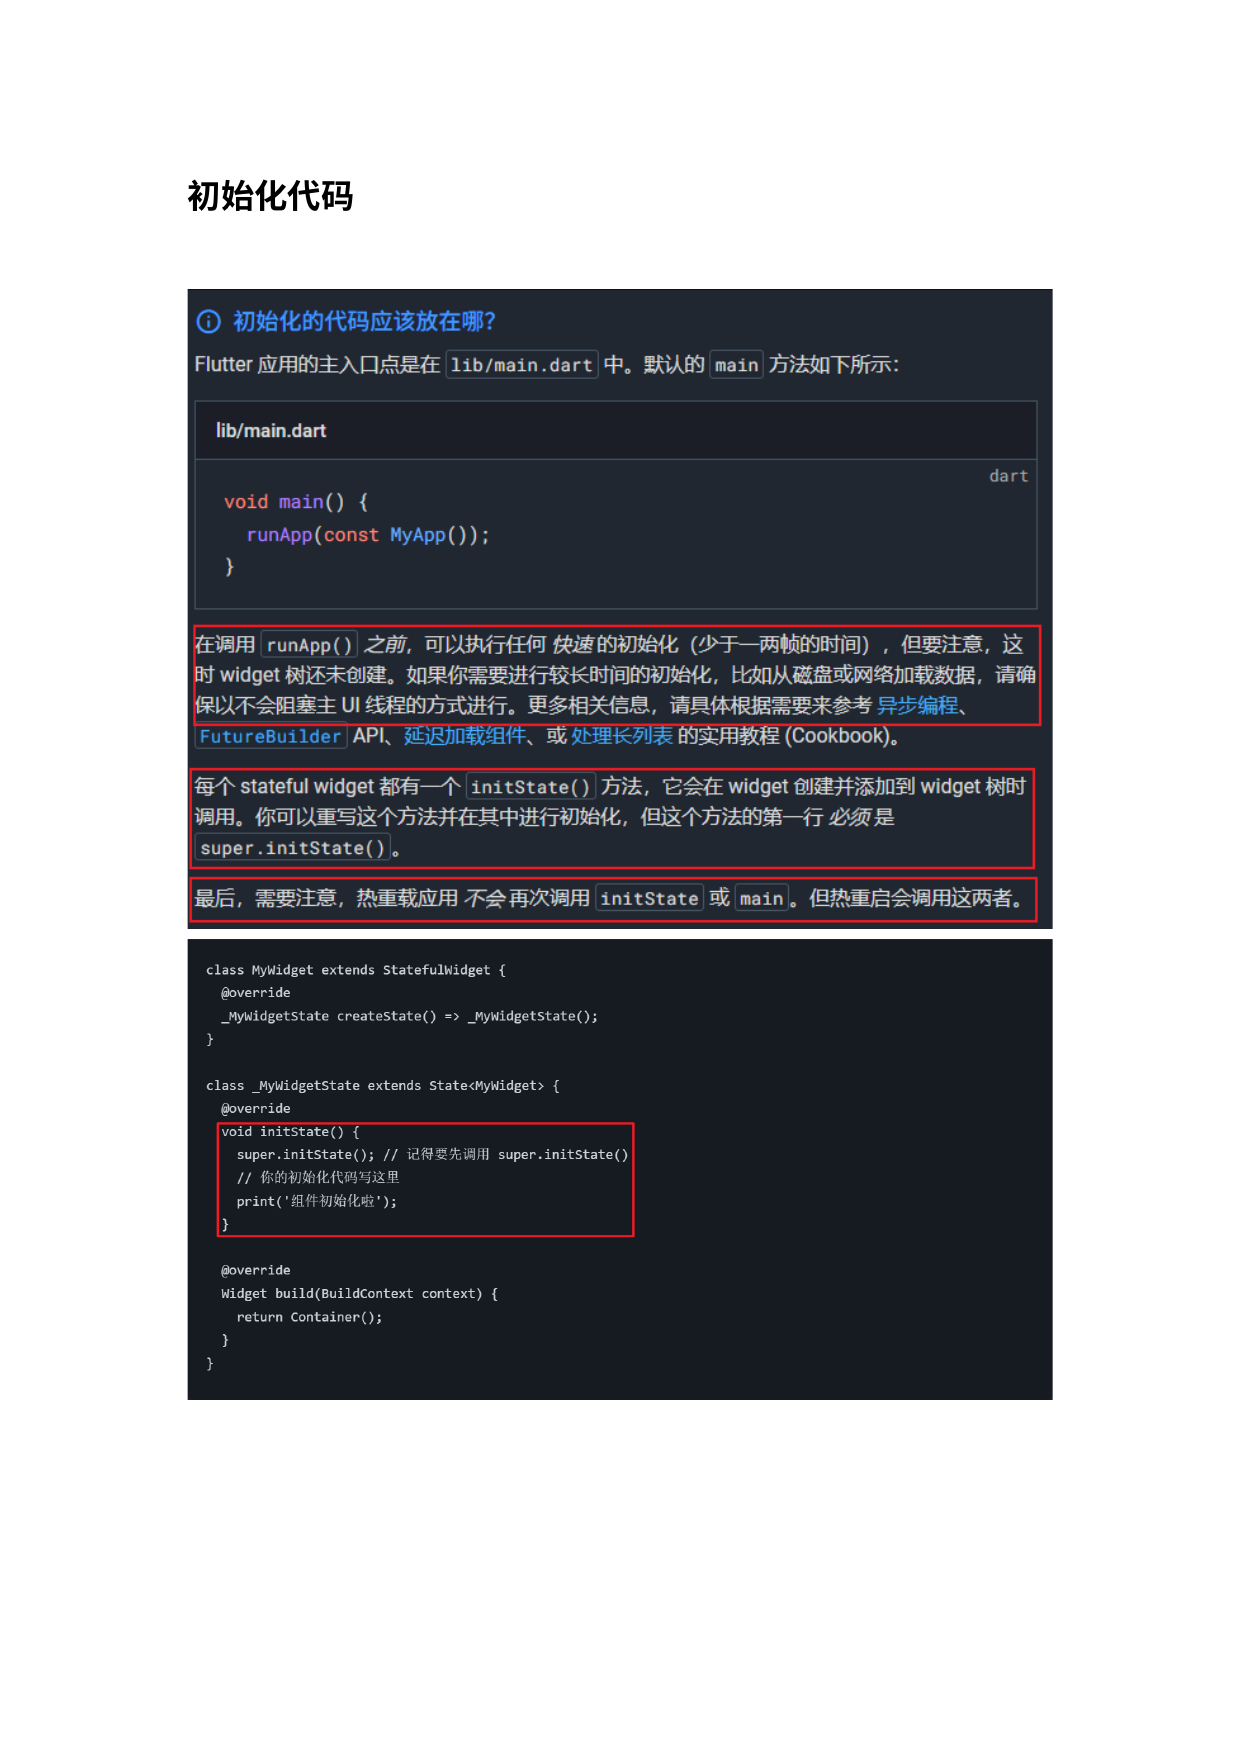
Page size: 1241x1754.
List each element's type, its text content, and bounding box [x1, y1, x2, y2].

subtitle 初始化代码 [187, 162, 1053, 227]
picture [187, 289, 1053, 929]
picture [187, 939, 1053, 1400]
